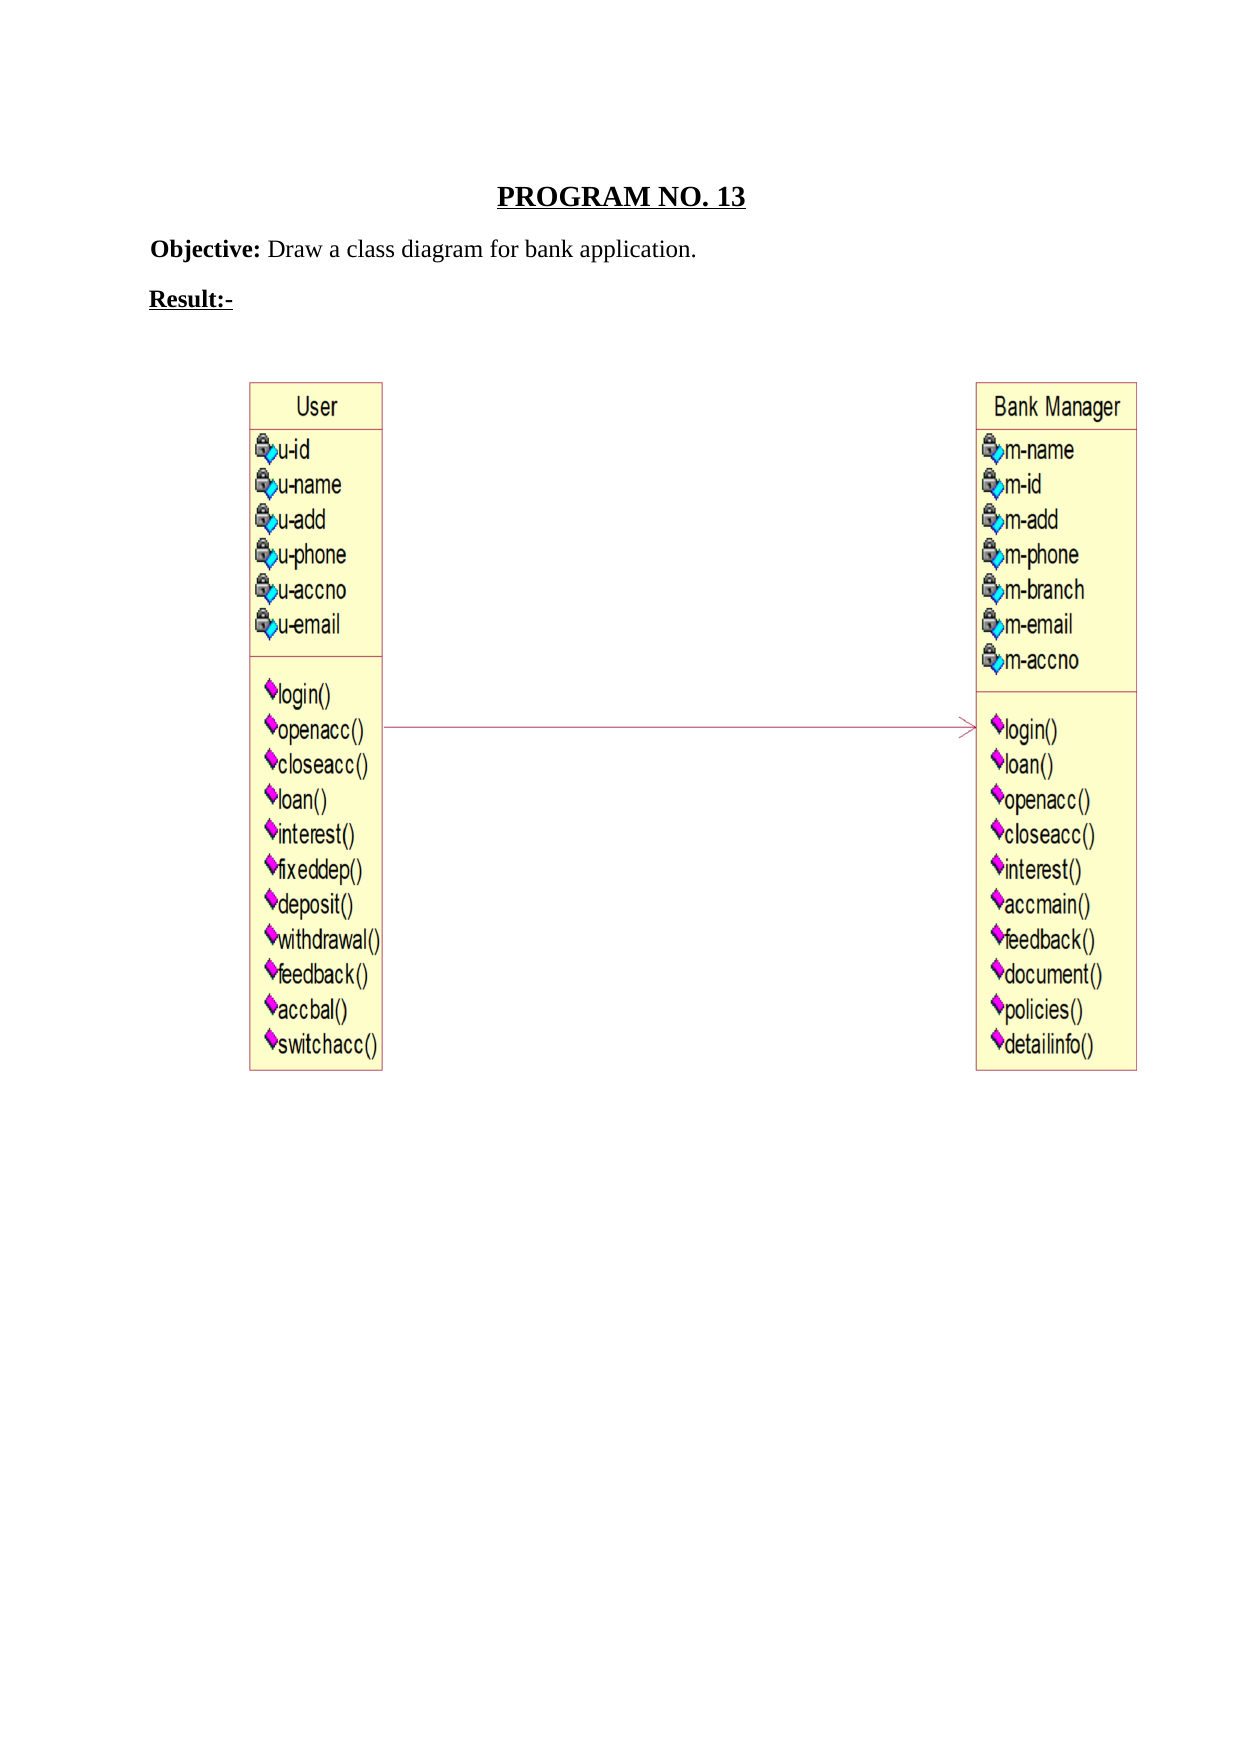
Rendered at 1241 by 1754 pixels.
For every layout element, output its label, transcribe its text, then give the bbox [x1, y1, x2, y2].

text PROGRAM NO. 13 [150, 179, 745, 212]
text Objective: Draw a class diagram for bank application. [150, 234, 1136, 263]
picture [248, 382, 1138, 1071]
subtitle Result:- [148, 284, 1139, 313]
